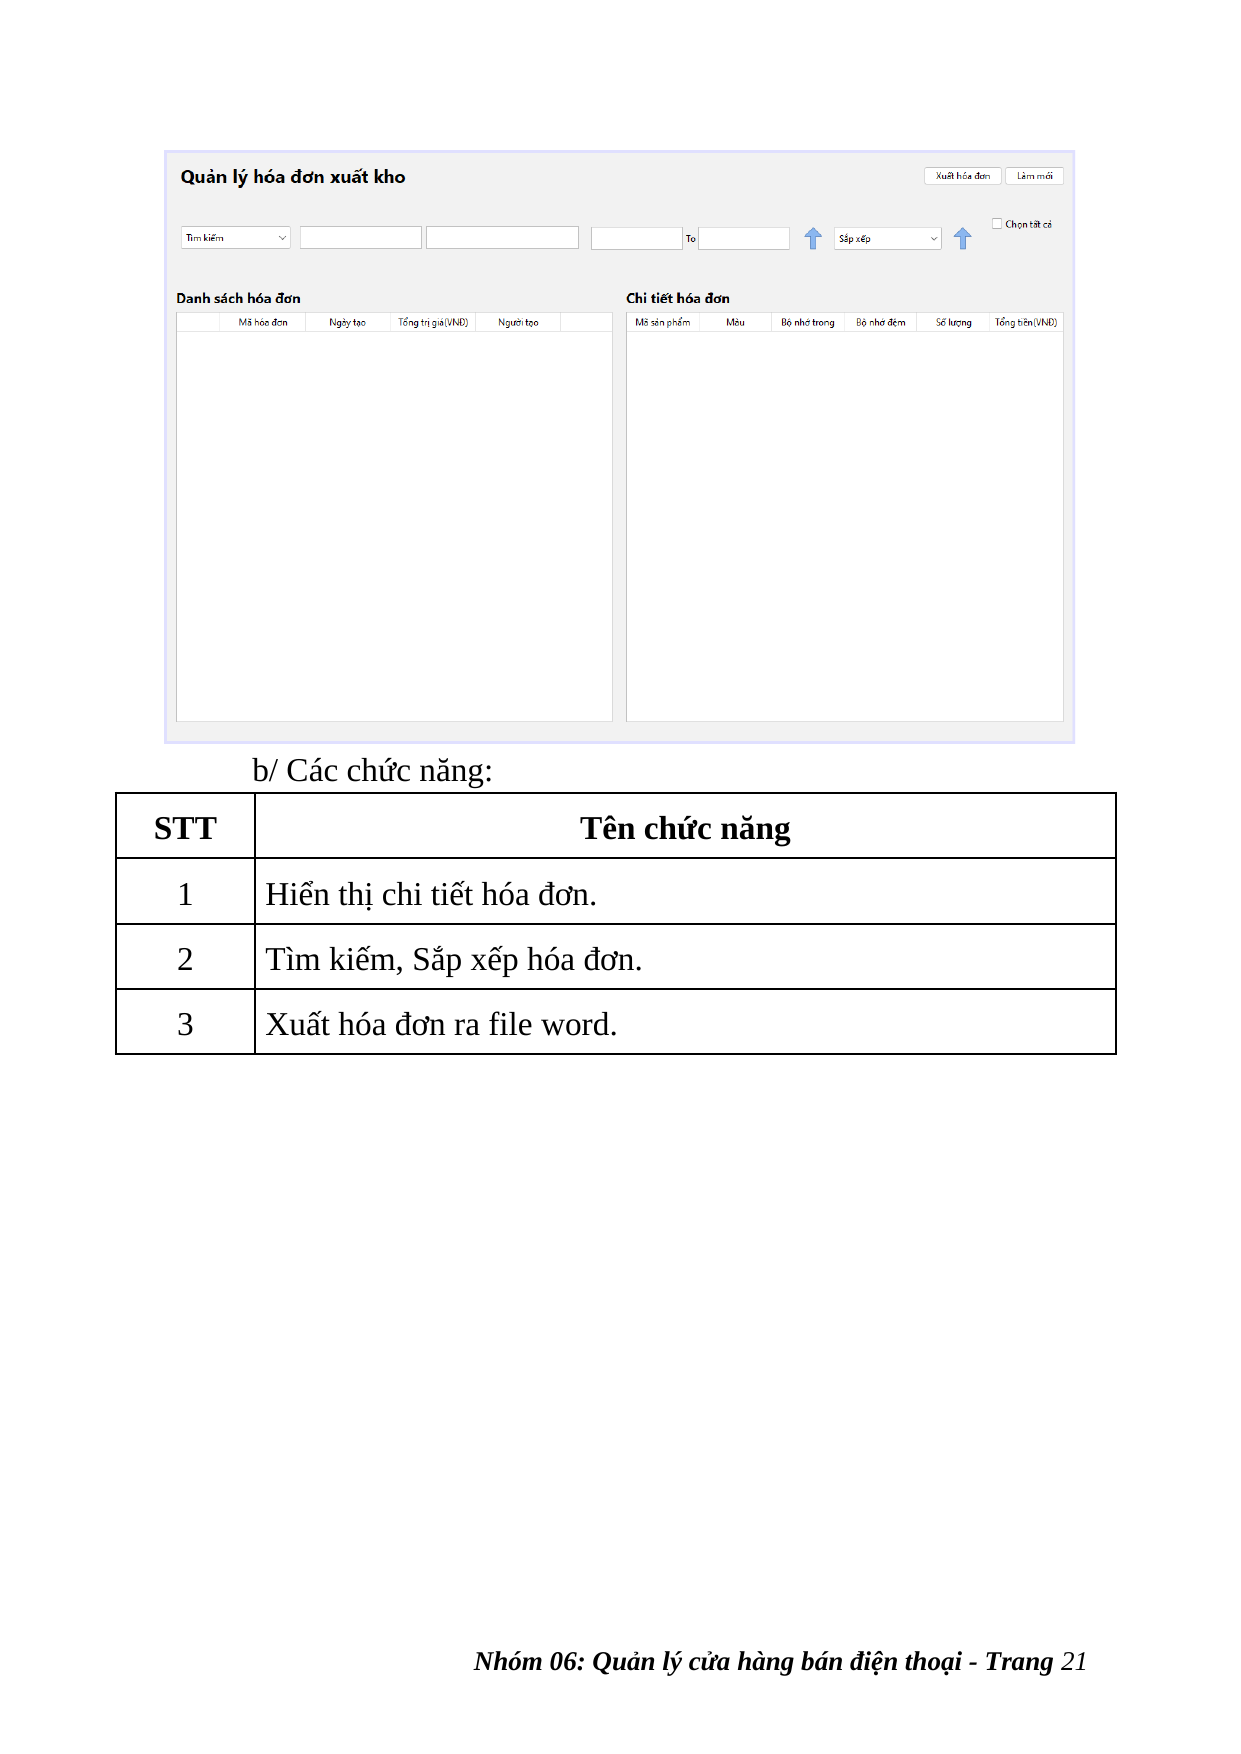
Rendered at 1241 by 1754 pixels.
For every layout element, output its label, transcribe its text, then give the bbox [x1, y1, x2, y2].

table_cell Tìm kiếm, Sắp xếp hóa đơn. [256, 925, 1115, 988]
table_cell 2 [117, 925, 254, 988]
picture [162, 150, 1076, 744]
table_cell Hiển thị chi tiết hóa đơn. [256, 859, 1115, 922]
table_cell Xuất hóa đơn ra file word. [256, 990, 1115, 1053]
table_header STT [117, 794, 254, 857]
table_cell 1 [117, 859, 254, 922]
text b/ Các chức năng: [252, 750, 1090, 789]
table_cell 3 [117, 990, 254, 1053]
table_header Tên chức năng [256, 794, 1115, 857]
